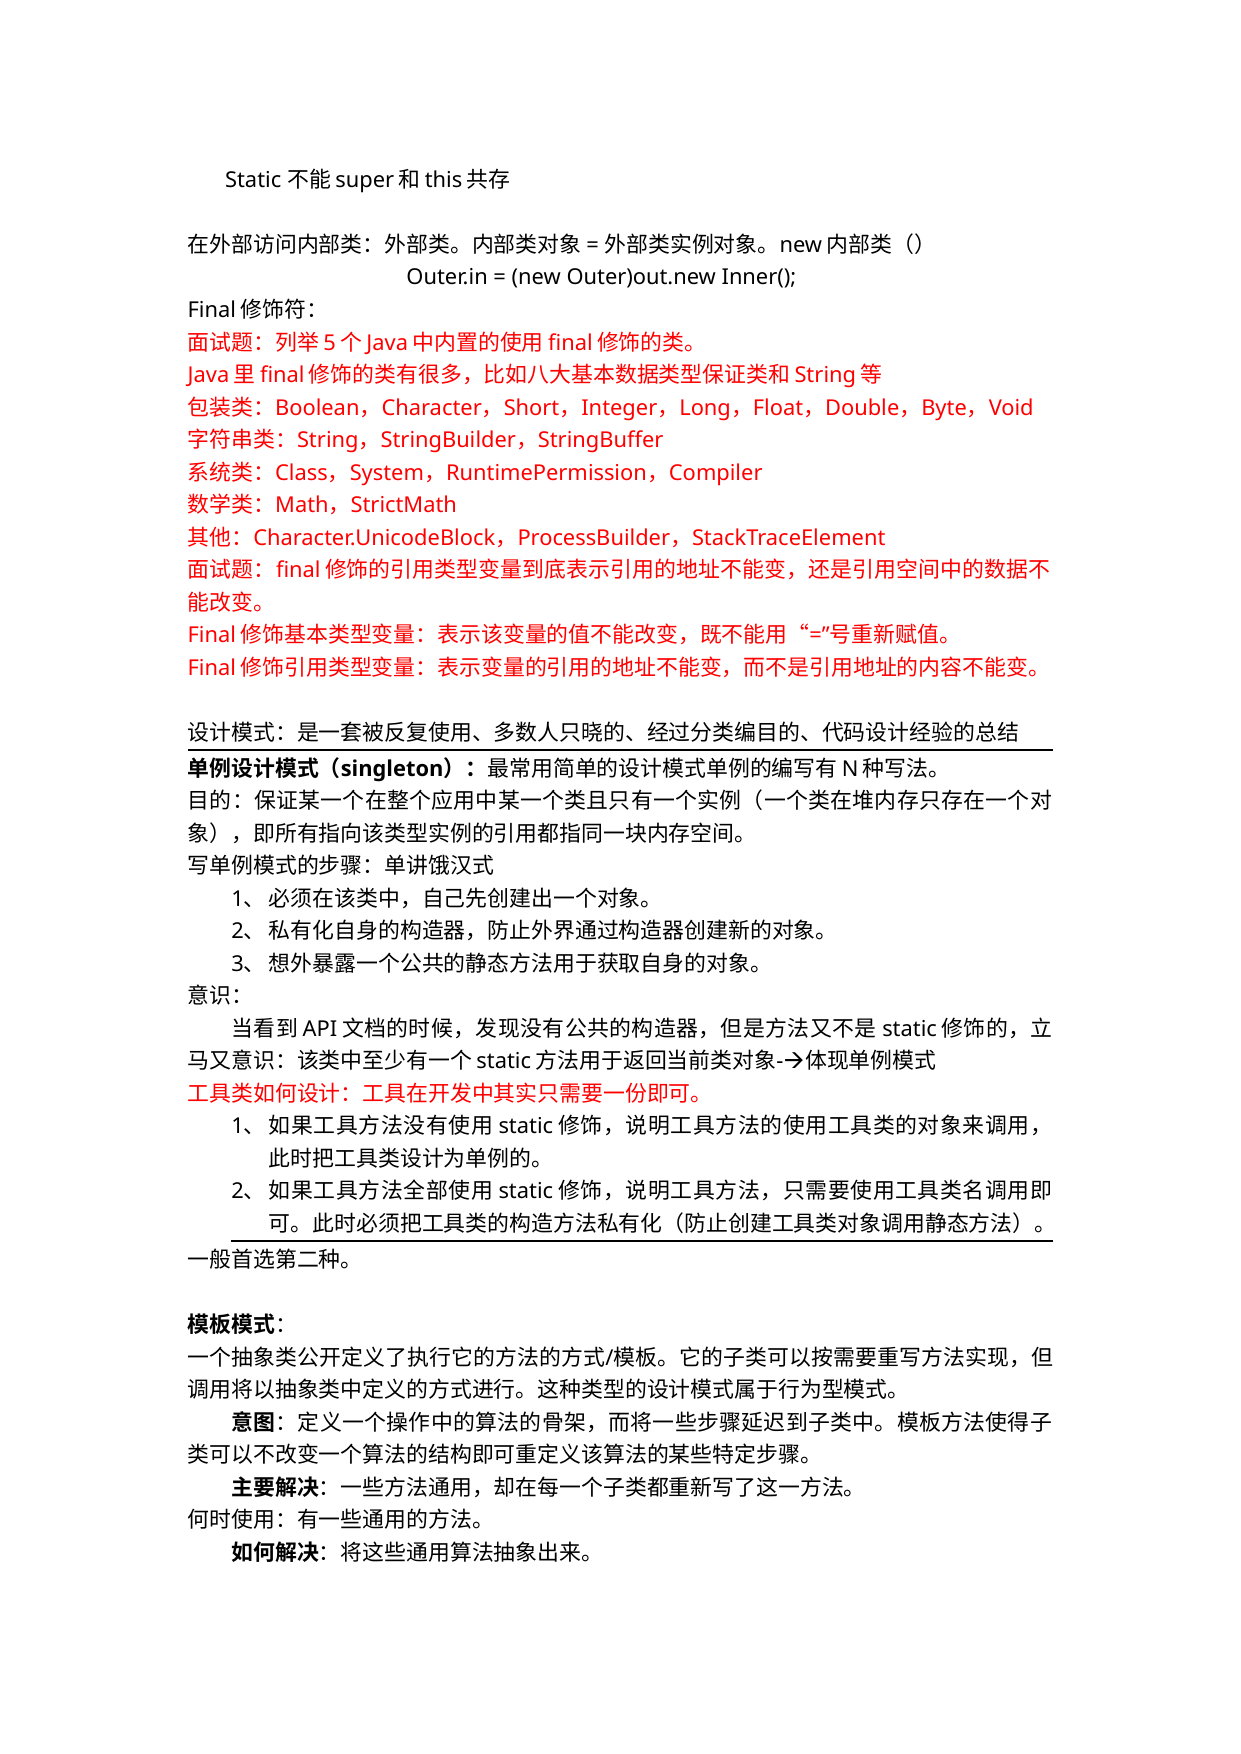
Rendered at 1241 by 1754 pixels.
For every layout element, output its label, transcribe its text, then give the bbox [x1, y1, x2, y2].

list Static 不能super和this共存 [225, 162, 1053, 194]
text Final修饰基本类型变量：表示该变量的值不能改变，既不能用“=”号重新赋值。 [187, 617, 1053, 649]
text 面试题：final修饰的引用类型变量到底表示引用的地址不能变，还是引用空间中的数据不能改变。 [187, 552, 1053, 617]
list 想外暴露一个公共的静态方法用于获取自身的对象。 [231, 946, 1053, 978]
text 一般首选第二种。 [187, 1242, 1053, 1274]
text 其他：Character.UnicodeBlock，ProcessBuilder，StackTraceElement [187, 519, 1053, 552]
text 单例设计模式（singleton）：最常用简单的设计模式单例的编写有N种写法。 [187, 751, 1053, 783]
text 设计模式：是一套被反复使用、多数人只晓的、经过分类编目的、代码设计经验的总结 [187, 714, 1053, 751]
text 数学类：Math，StrictMath [187, 487, 1053, 519]
text Outer.in = (new Outer)out.new Inner(); [187, 259, 1053, 292]
text 意图：定义一个操作中的算法的骨架，而将一些步骤延迟到子类中。模板方法使得子类可以不改变一个算法的结构即可重定义该算法的某些特定步骤。 [187, 1404, 1053, 1469]
list 如果工具方法没有使用static修饰，说明工具方法的使用工具类的对象来调用，此时把工具类设计为单例的。 [231, 1108, 1053, 1173]
text 写单例模式的步骤：单讲饿汉式 [187, 848, 1053, 881]
text 当看到API文档的时候，发现没有公共的构造器，但是方法又不是static修饰的，立马又意识：该类中至少有一个static方法用于返回当前类对象-体现单例模式 [187, 1011, 1053, 1076]
text Final修饰符： [187, 292, 1053, 324]
text 系统类：Class，System，RuntimePermission，Compiler [187, 454, 1053, 487]
text 意识： [187, 978, 1053, 1011]
text 目的：保证某一个在整个应用中某一个类且只有一个实例（一个类在堆内存只存在一个对象），即所有指向该类型实例的引用都指同一块内存空间。 [187, 783, 1053, 848]
text 在外部访问内部类：外部类。内部类对象 = 外部类实例对象。new内部类（） [187, 227, 1053, 259]
text 主要解决：一些方法通用，却在每一个子类都重新写了这一方法。 [187, 1469, 1053, 1502]
text 工具类如何设计：工具在开发中其实只需要一份即可。 [187, 1076, 1053, 1108]
text 如何解决：将这些通用算法抽象出来。 [187, 1534, 1053, 1567]
text Final修饰引用类型变量：表示变量的引用的地址不能变，而不是引用地址的内容不能变。 [187, 649, 1053, 682]
text 一个抽象类公开定义了执行它的方法的方式/模板。它的子类可以按需要重写方法实现，但调用将以抽象类中定义的方式进行。这种类型的设计模式属于行为型模式。 [187, 1339, 1053, 1404]
text 字符串类：String，StringBuilder，StringBuffer [187, 422, 1053, 454]
list 如果工具方法全部使用static修饰，说明工具方法，只需要使用工具类名调用即可。此时必须把工具类的构造方法私有化（防止创建工具类对象调用静态方法）。 [231, 1173, 1053, 1240]
text Java里final修饰的类有很多，比如八大基本数据类型保证类和String等 [187, 357, 1053, 389]
list 私有化自身的构造器，防止外界通过构造器创建新的对象。 [231, 913, 1053, 946]
list 必须在该类中，自己先创建出一个对象。 [231, 881, 1053, 913]
text 面试题：列举5个Java中内置的使用final修饰的类。 [187, 324, 1053, 357]
text 何时使用：有一些通用的方法。 [187, 1502, 1053, 1534]
text 模板模式： [187, 1307, 1053, 1339]
text 包装类：Boolean，Character，Short，Integer，Long，Float，Double，Byte，Void [187, 389, 1053, 422]
